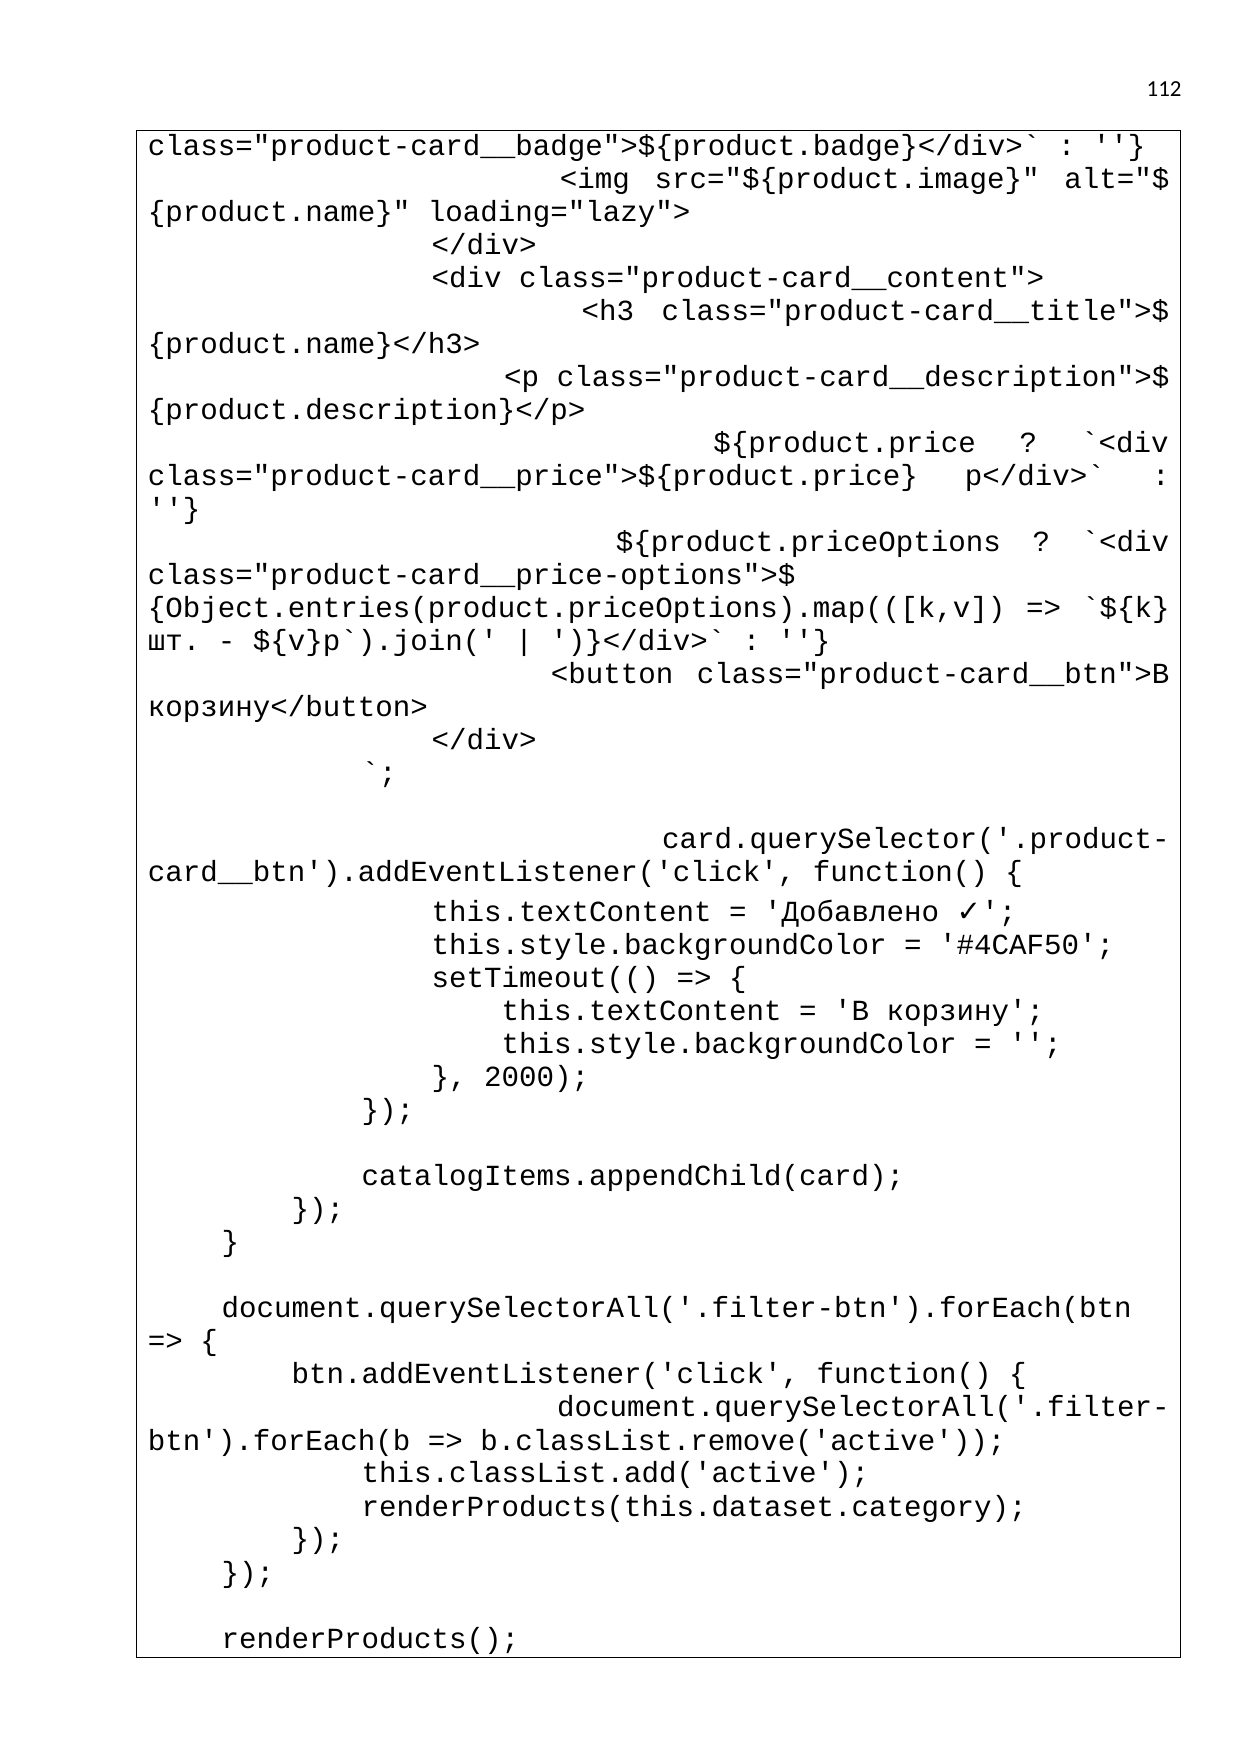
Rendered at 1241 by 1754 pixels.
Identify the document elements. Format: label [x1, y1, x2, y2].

table_cell [137, 131, 1180, 1657]
